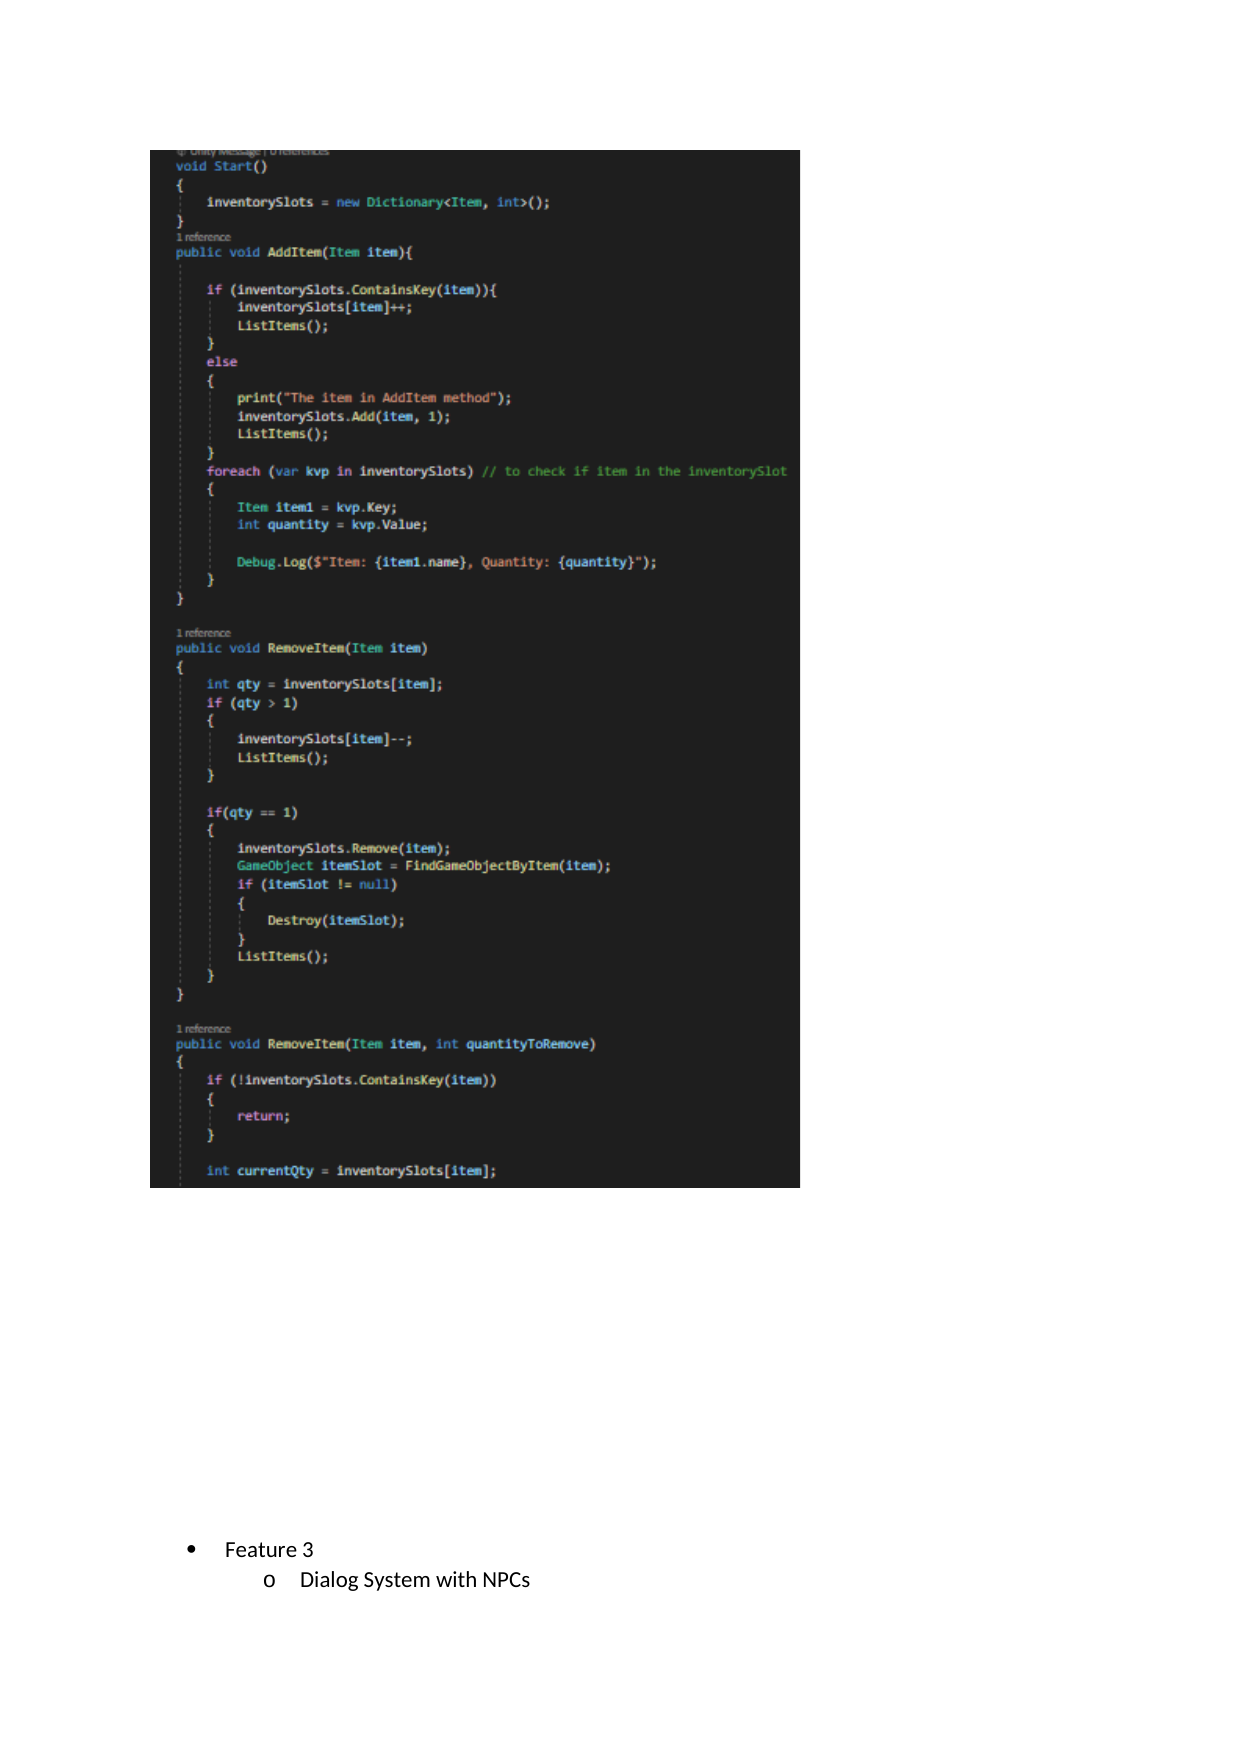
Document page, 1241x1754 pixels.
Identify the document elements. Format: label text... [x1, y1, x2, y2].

list Feature 3 [187, 1535, 1090, 1563]
list Dialog System with NPCs [262, 1565, 1090, 1594]
picture [150, 150, 800, 1188]
